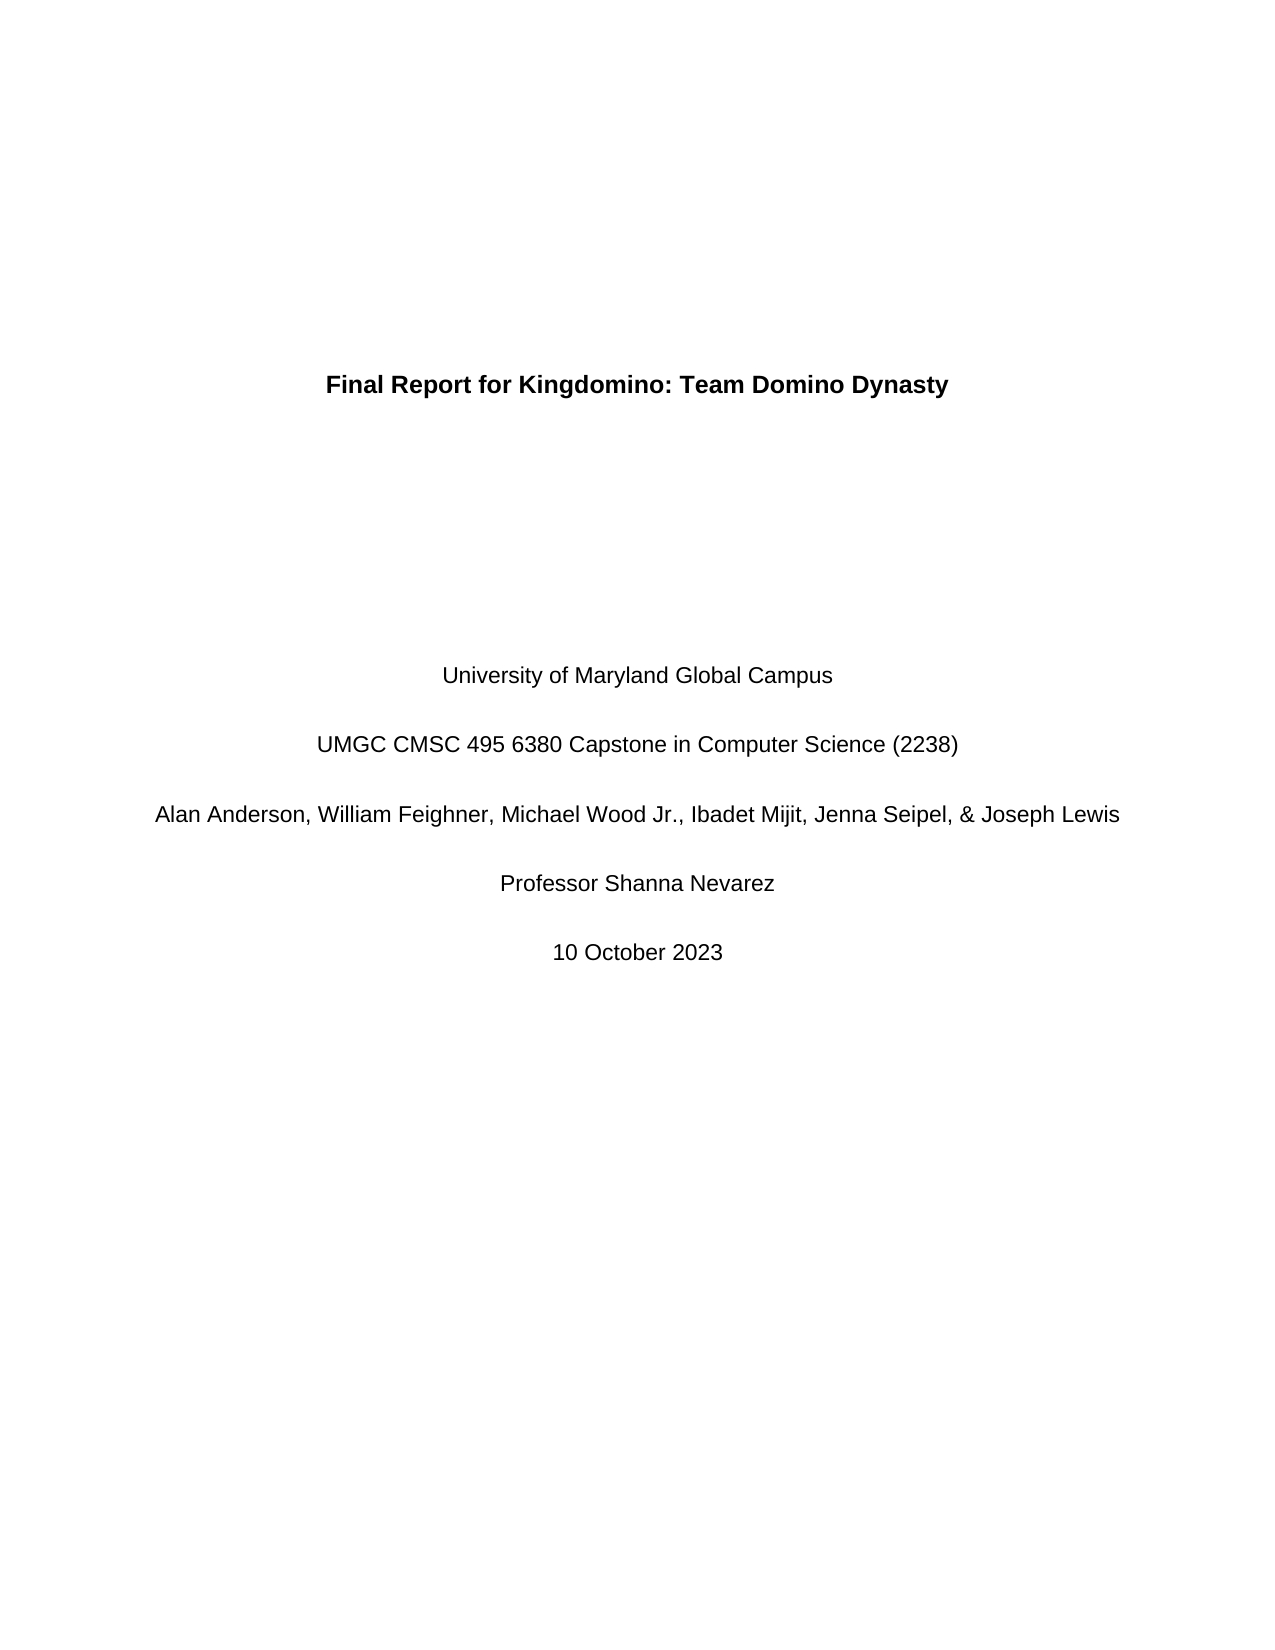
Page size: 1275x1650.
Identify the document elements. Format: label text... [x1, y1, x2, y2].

text Final Report for Kingdomino: Team Domino Dynasty [150, 369, 1125, 398]
text University of Maryland Global Campus [150, 662, 1125, 688]
text Alan Anderson, William Feighner, Michael Wood Jr., Ibadet Mijit, Jenna Seipel, & Joseph Lewis [150, 801, 1125, 827]
text 10 October 2023 [150, 939, 1125, 966]
text Professor Shanna Nevarez [150, 870, 1125, 896]
text UMGC CMSC 495 6380 Capstone in Computer Science (2238) [150, 731, 1125, 758]
